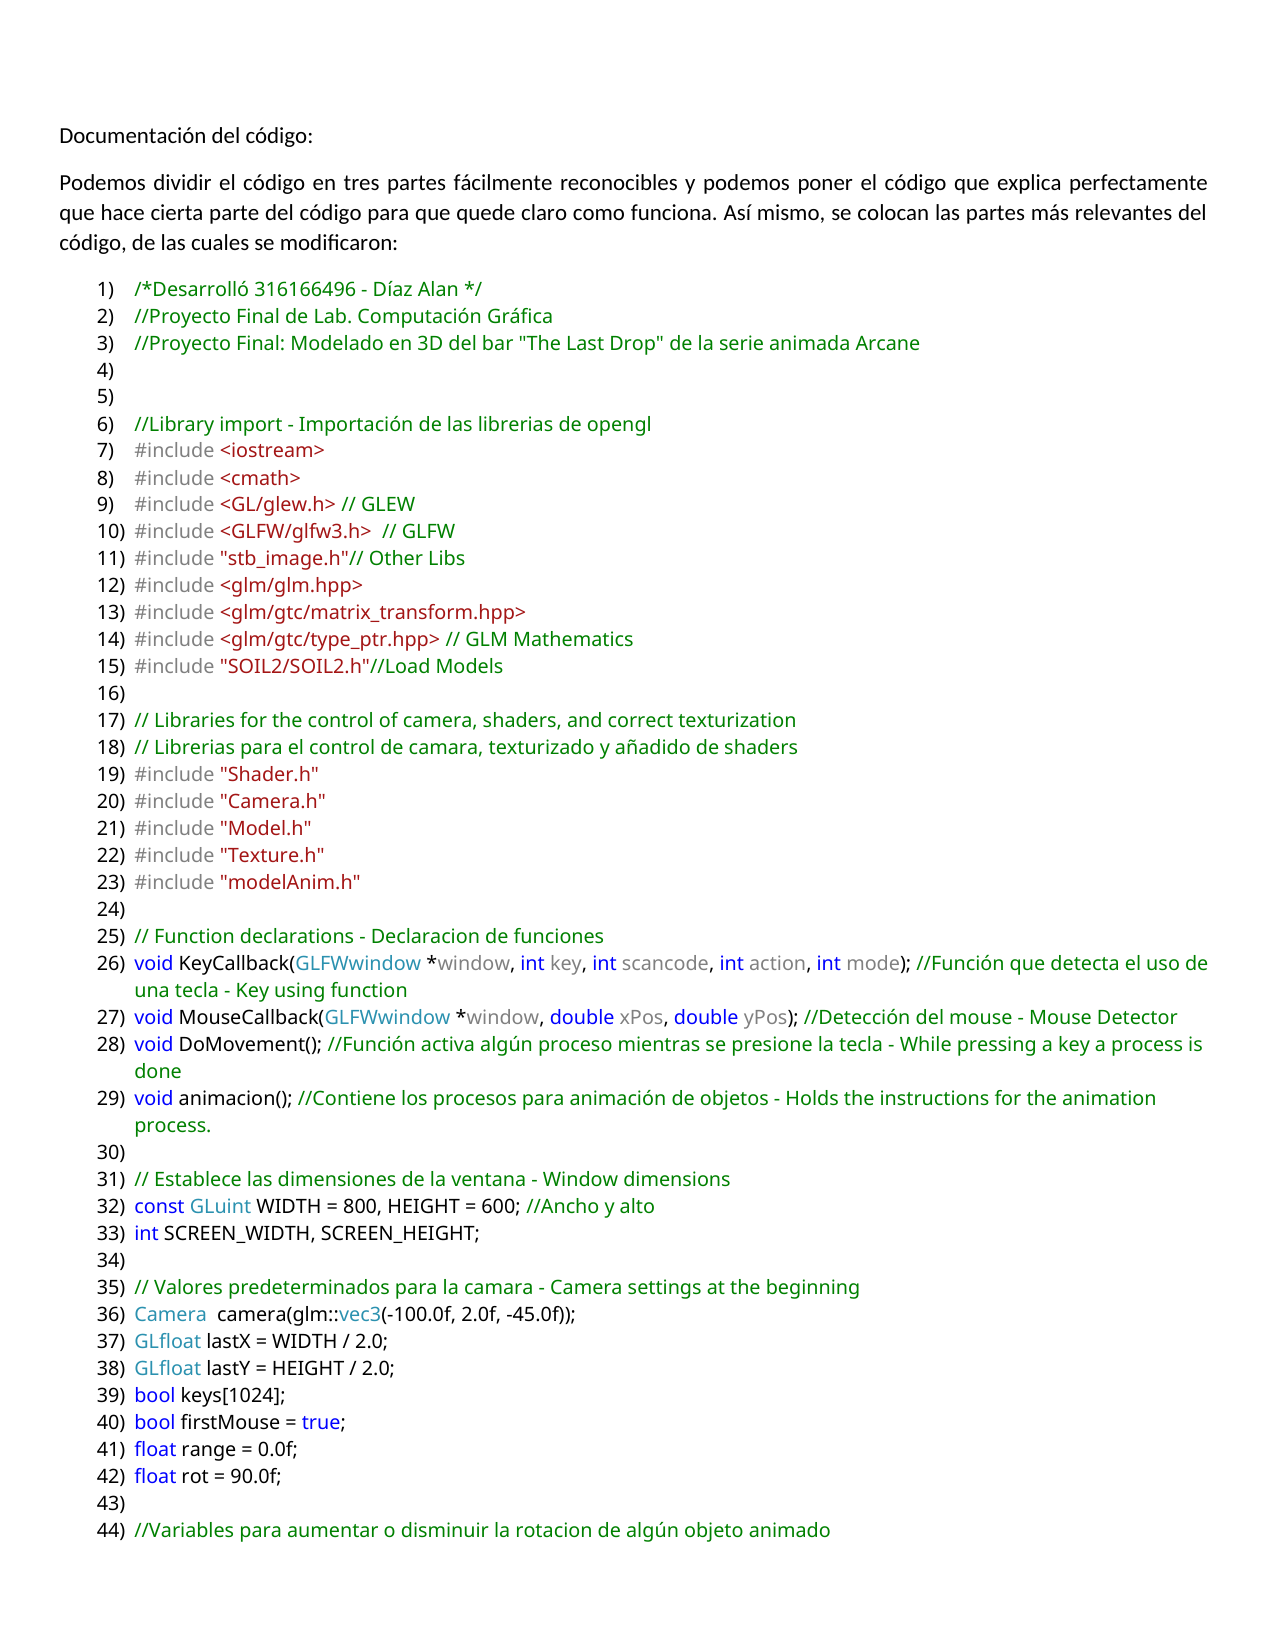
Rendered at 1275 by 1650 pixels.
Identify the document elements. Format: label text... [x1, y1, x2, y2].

list #include <glm/gtc/type_ptr.hpp> // GLM Mathematics [97, 626, 1211, 653]
list #include <GLFW/glfw3.h> // GLFW [97, 518, 1211, 545]
list #include "Model.h" [97, 814, 1211, 841]
list #include <cmath> [97, 464, 1211, 491]
list const GLuint WIDTH = 800, HEIGHT = 600; //Ancho y alto [97, 1192, 1211, 1219]
list GLfloat lastY = HEIGHT / 2.0; [97, 1354, 1211, 1381]
list //Proyecto Final: Modelado en 3D del bar "The Last Drop" de la serie animada Arcane [97, 329, 1211, 356]
list float range = 0.0f; [97, 1435, 1211, 1462]
list //Variables para aumentar o disminuir la rotacion de algún objeto animado [97, 1516, 1211, 1543]
list #include "modelAnim.h" [97, 868, 1211, 895]
list #include <glm/glm.hpp> [97, 572, 1211, 599]
list // Librerias para el control de camara, texturizado y añadido de shaders [97, 733, 1211, 761]
list #include <iostream> [97, 437, 1211, 464]
list // Establece las dimensiones de la ventana - Window dimensions [97, 1165, 1211, 1192]
list GLfloat lastX = WIDTH / 2.0; [97, 1327, 1211, 1354]
list void KeyCallback(GLFWwindow *window, int key, int scancode, int action, int mode); //Función que detecta el uso de una tecla - Key using function [97, 949, 1211, 1003]
list int SCREEN_WIDTH, SCREEN_HEIGHT; [97, 1219, 1211, 1246]
list #include "stb_image.h"// Other Libs [97, 545, 1211, 572]
list Camera camera(glm::vec3(-100.0f, 2.0f, -45.0f)); [97, 1300, 1211, 1327]
list void MouseCallback(GLFWwindow *window, double xPos, double yPos); //Detección del mouse - Mouse Detector [97, 1003, 1211, 1030]
list // Libraries for the control of camera, shaders, and correct texturization [97, 707, 1211, 733]
list #include "Shader.h" [97, 761, 1211, 787]
list #include <GL/glew.h> // GLEW [97, 491, 1211, 518]
list //Library import - Importación de las librerias de opengl [97, 410, 1211, 437]
list //Proyecto Final de Lab. Computación Gráfica [97, 302, 1211, 329]
list void DoMovement(); //Función activa algún proceso mientras se presione la tecla - While pressing a key a process is done [97, 1030, 1211, 1084]
list #include "Camera.h" [97, 787, 1211, 814]
list bool keys[1024]; [97, 1381, 1211, 1408]
text Documentación del código: [59, 121, 1211, 149]
list // Function declarations - Declaracion de funciones [97, 922, 1211, 949]
text Podemos dividir el código en tres partes fácilmente reconocibles y podemos poner el código que explica perfectamente que hace cierta parte del código para que quede claro como funciona. Así mismo, se colocan las partes más relevantes del código, de las cuales se modificaron: [59, 168, 1211, 256]
list #include "SOIL2/SOIL2.h"//Load Models [97, 653, 1211, 679]
list #include <glm/gtc/matrix_transform.hpp> [97, 599, 1211, 626]
list bool firstMouse = true; [97, 1408, 1211, 1435]
list /*Desarrolló 316166496 - Díaz Alan */ [97, 275, 1211, 302]
list #include "Texture.h" [97, 841, 1211, 868]
list // Valores predeterminados para la camara - Camera settings at the beginning [97, 1273, 1211, 1300]
list void animacion(); //Contiene los procesos para animación de objetos - Holds the instructions for the animation process. [97, 1084, 1211, 1138]
list float rot = 90.0f; [97, 1462, 1211, 1489]
